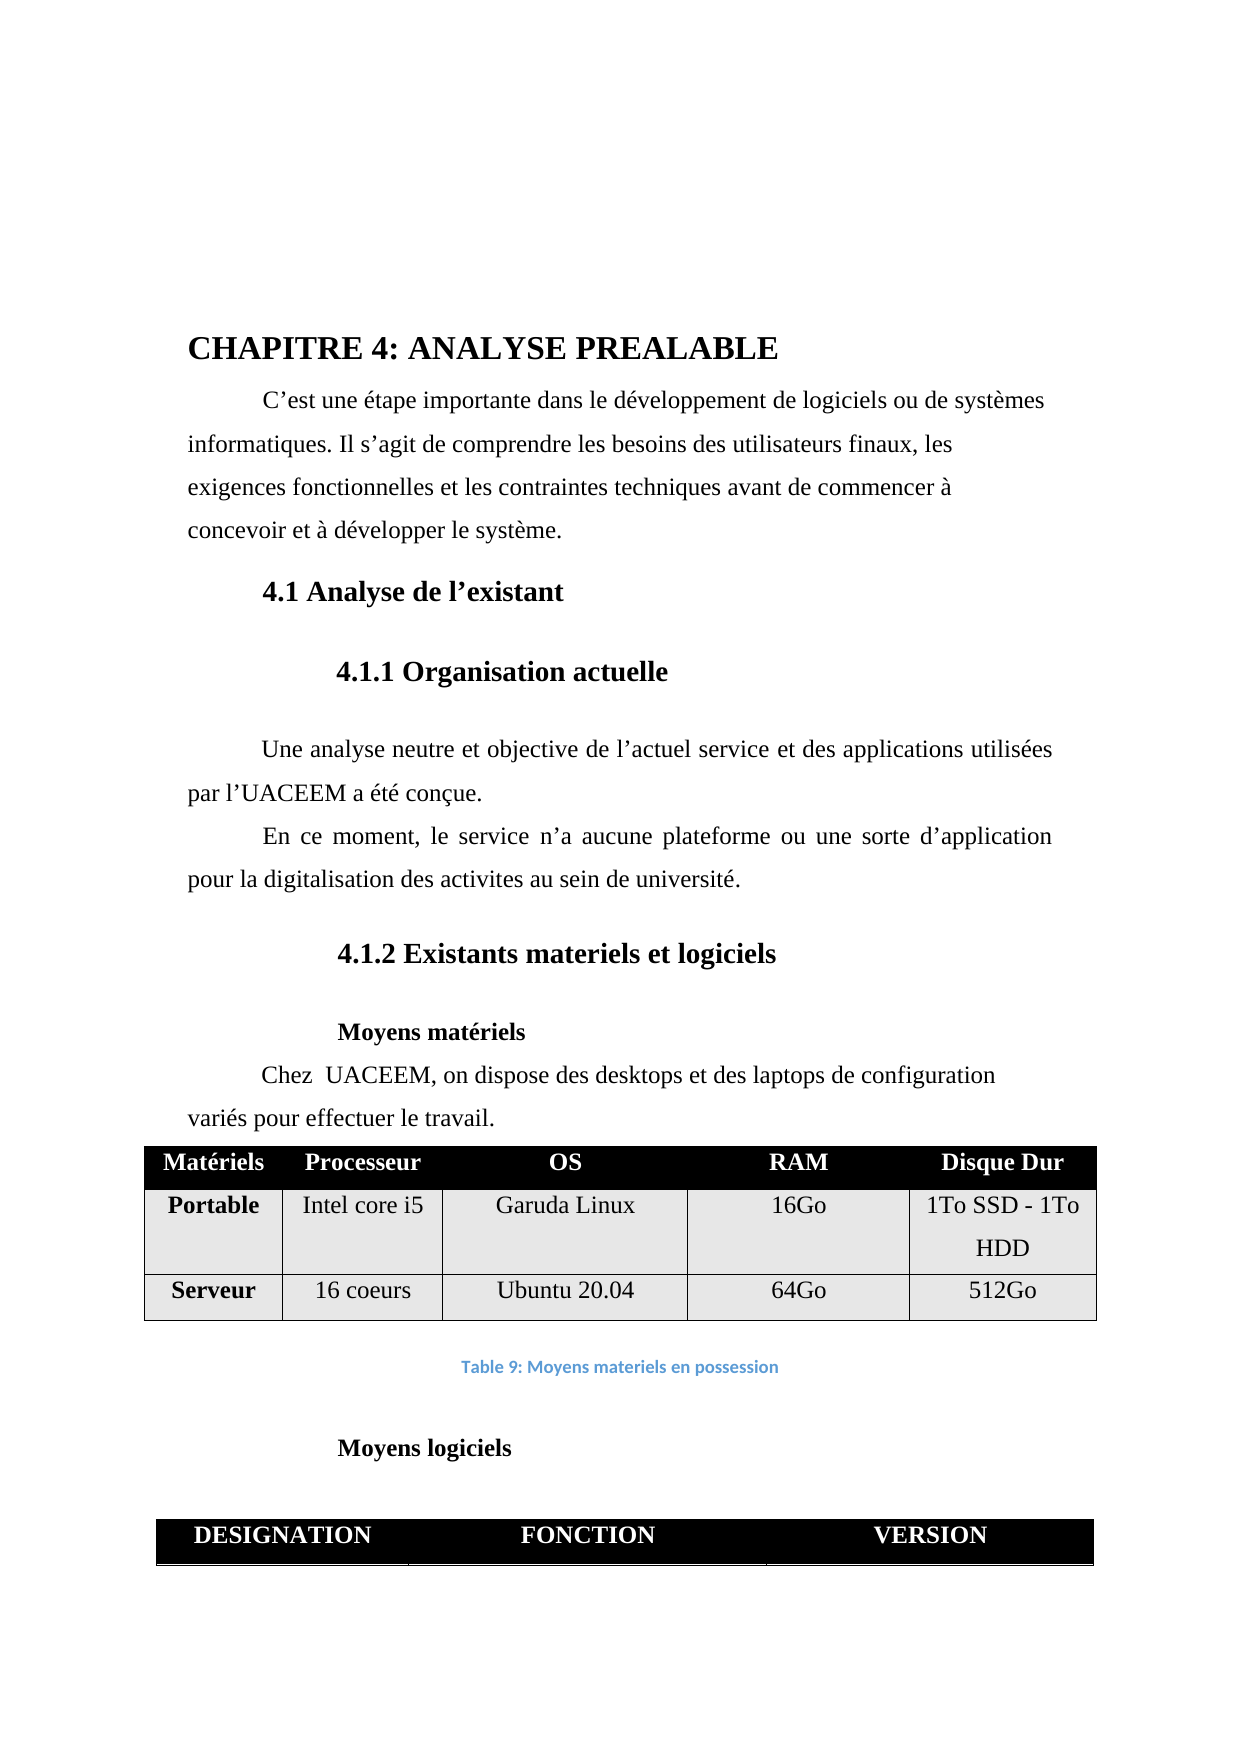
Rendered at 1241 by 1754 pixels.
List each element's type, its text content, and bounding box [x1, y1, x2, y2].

table_cell 512Go [910, 1275, 1096, 1320]
table_cell Ubuntu 20.04 [443, 1275, 687, 1320]
table_cell Serveur [145, 1275, 282, 1320]
table_header RAM [688, 1147, 909, 1189]
table_header Matériels [145, 1147, 282, 1189]
table_header OS [443, 1147, 687, 1189]
table_cell 16 coeurs [283, 1275, 442, 1320]
text Moyens logiciels [262, 1433, 1053, 1462]
table_cell 16Go [688, 1190, 909, 1274]
text Moyens matériels [262, 1017, 1053, 1046]
subtitle CHAPITRE 4: ANALYSE PREALABLE [187, 328, 1053, 366]
text C’est une étape importante dans le développement de logiciels ou de systèmes informatiques. Il s’agit de comprendre les besoins des utilisateurs finaux, les exigences fonctionnelles et les contraintes techniques avant de commencer à concevoir et à développer le système. [187, 386, 1053, 544]
table_header VERSION [767, 1520, 1093, 1564]
table_header Processeur [283, 1147, 442, 1189]
table_cell Garuda Linux [443, 1190, 687, 1274]
text Table 9: Moyens materiels en possession [187, 1355, 1053, 1378]
table_header Disque Dur [910, 1147, 1096, 1189]
table_cell Portable [145, 1190, 282, 1274]
table_header FONCTION [409, 1520, 766, 1564]
table_cell 64Go [688, 1275, 909, 1320]
subtitle 4.1.2 Existants materiels et logiciels [187, 936, 1053, 970]
table_cell 1To SSD - 1To HDD [910, 1190, 1096, 1274]
table_cell Intel core i5 [283, 1190, 442, 1274]
text Chez UACEEM, on dispose des desktops et des laptops de configuration variés pour effectuer le travail. [187, 1060, 1053, 1132]
subtitle 4.1.1 Organisation actuelle [262, 654, 1053, 688]
subtitle 4.1 Analyse de l’existant [187, 574, 1053, 608]
table_header DESIGNATION [157, 1520, 408, 1564]
text Une analyse neutre et objective de l’actuel service et des applications utilisées par l’UACEEM a été conçue. [187, 734, 1053, 806]
text En ce moment, le service n’a aucune plateforme ou une sorte d’application pour la digitalisation des activites au sein de université. [187, 821, 1053, 893]
